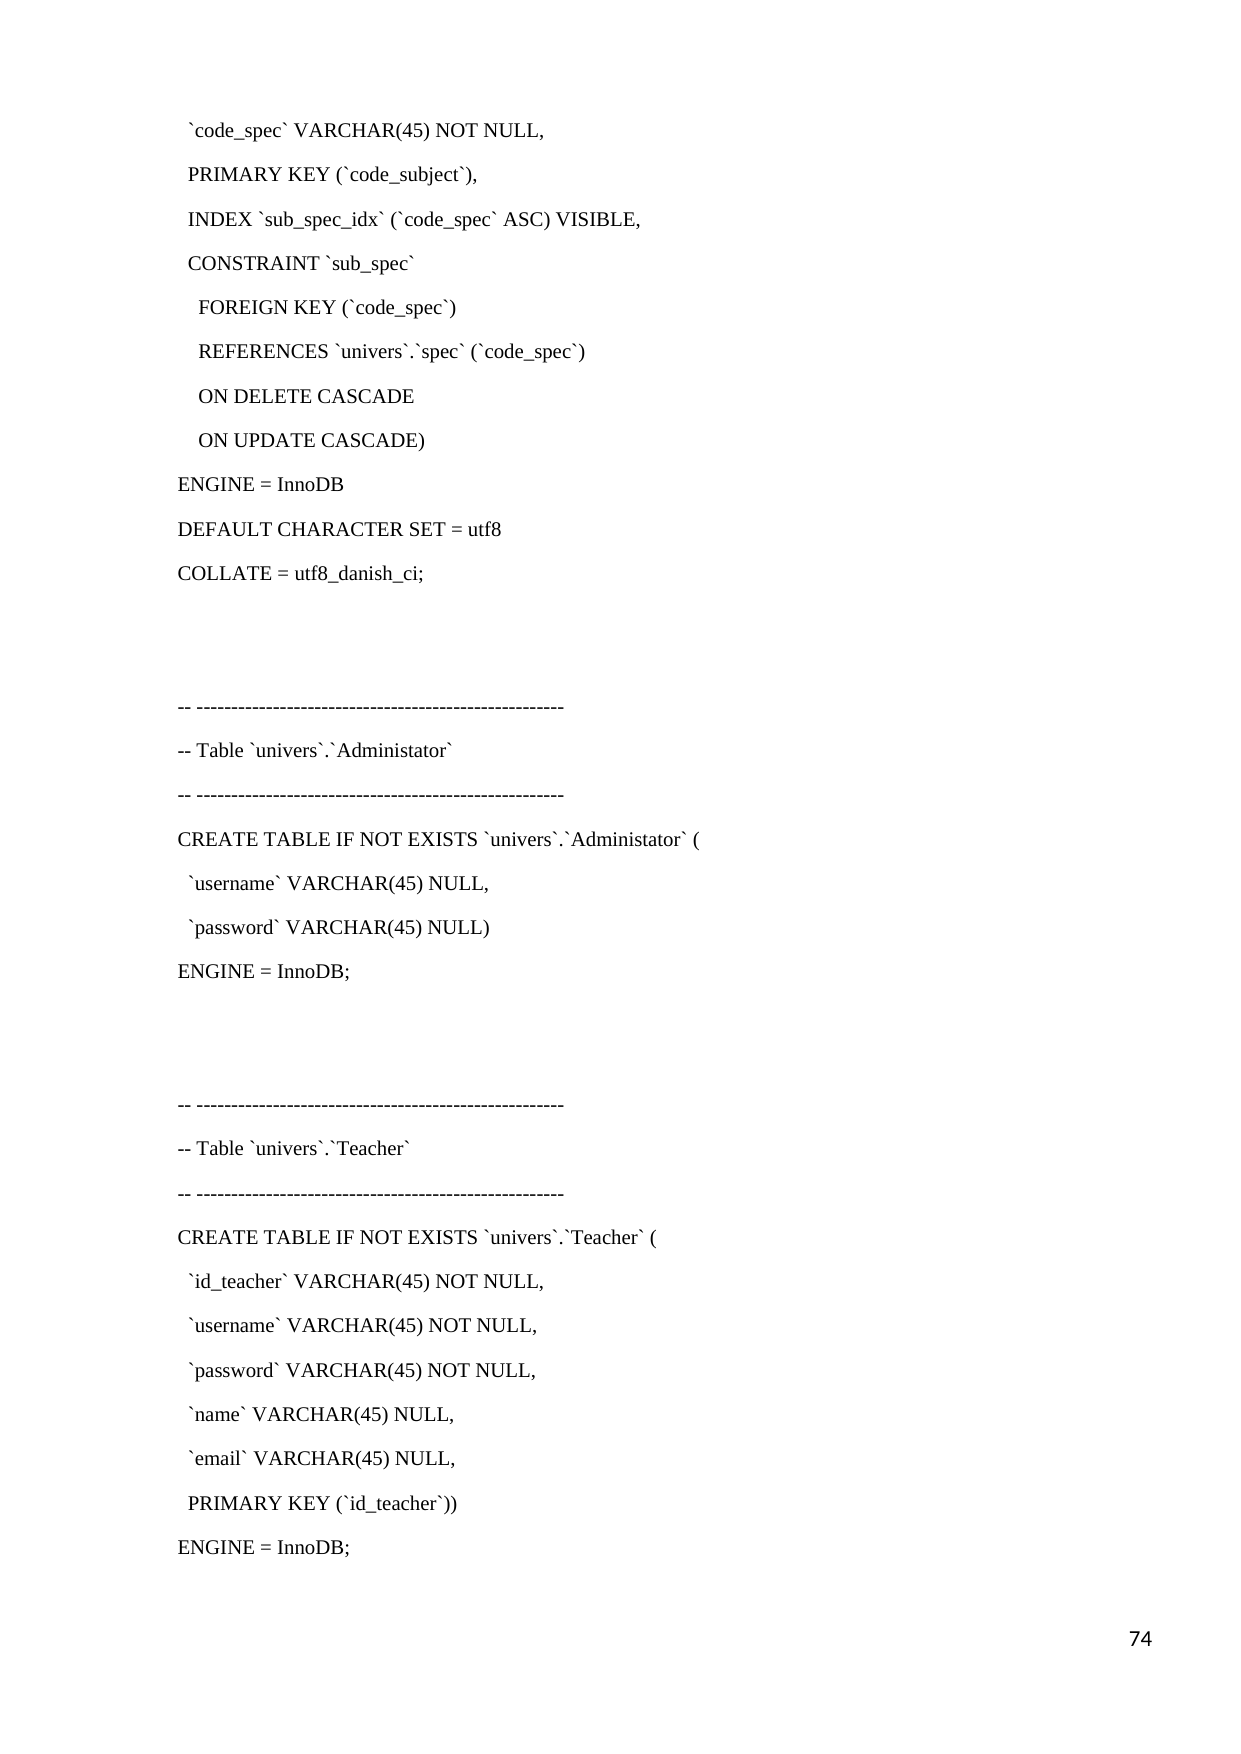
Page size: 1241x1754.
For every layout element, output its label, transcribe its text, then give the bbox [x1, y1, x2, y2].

text -- ----------------------------------------------------- [177, 782, 1152, 806]
text -- ----------------------------------------------------- [177, 1181, 1152, 1205]
text DEFAULT CHARACTER SET = utf8 [177, 517, 1152, 541]
text PRIMARY KEY (`id_teacher`)) [177, 1491, 1152, 1514]
text COLLATE = utf8_danish_ci; [177, 561, 1152, 585]
text -- ----------------------------------------------------- [177, 694, 1152, 718]
text -- Table `univers`.`Teacher` [177, 1136, 1152, 1160]
text `password` VARCHAR(45) NOT NULL, [177, 1358, 1152, 1382]
text `email` VARCHAR(45) NULL, [177, 1446, 1152, 1470]
text ENGINE = InnoDB; [177, 959, 1152, 983]
text `username` VARCHAR(45) NULL, [177, 871, 1152, 895]
text PRIMARY KEY (`code_subject`), [177, 162, 1152, 186]
text ENGINE = InnoDB; [177, 1535, 1152, 1559]
text ENGINE = InnoDB [177, 472, 1152, 496]
text CREATE TABLE IF NOT EXISTS `univers`.`Teacher` ( [177, 1225, 1152, 1249]
text INDEX `sub_spec_idx` (`code_spec` ASC) VISIBLE, [177, 207, 1152, 231]
text `name` VARCHAR(45) NULL, [177, 1402, 1152, 1426]
text CONSTRAINT `sub_spec` [177, 251, 1152, 275]
text REFERENCES `univers`.`spec` (`code_spec`) [177, 339, 1152, 363]
text `password` VARCHAR(45) NULL) [177, 915, 1152, 939]
text ON UPDATE CASCADE) [177, 428, 1152, 452]
text FOREIGN KEY (`code_spec`) [177, 295, 1152, 319]
text `id_teacher` VARCHAR(45) NOT NULL, [177, 1269, 1152, 1293]
text `username` VARCHAR(45) NOT NULL, [177, 1313, 1152, 1337]
text ON DELETE CASCADE [177, 384, 1152, 408]
text -- ----------------------------------------------------- [177, 1092, 1152, 1116]
text `code_spec` VARCHAR(45) NOT NULL, [177, 118, 1152, 142]
text -- Table `univers`.`Administator` [177, 738, 1152, 762]
text CREATE TABLE IF NOT EXISTS `univers`.`Administator` ( [177, 826, 1152, 851]
